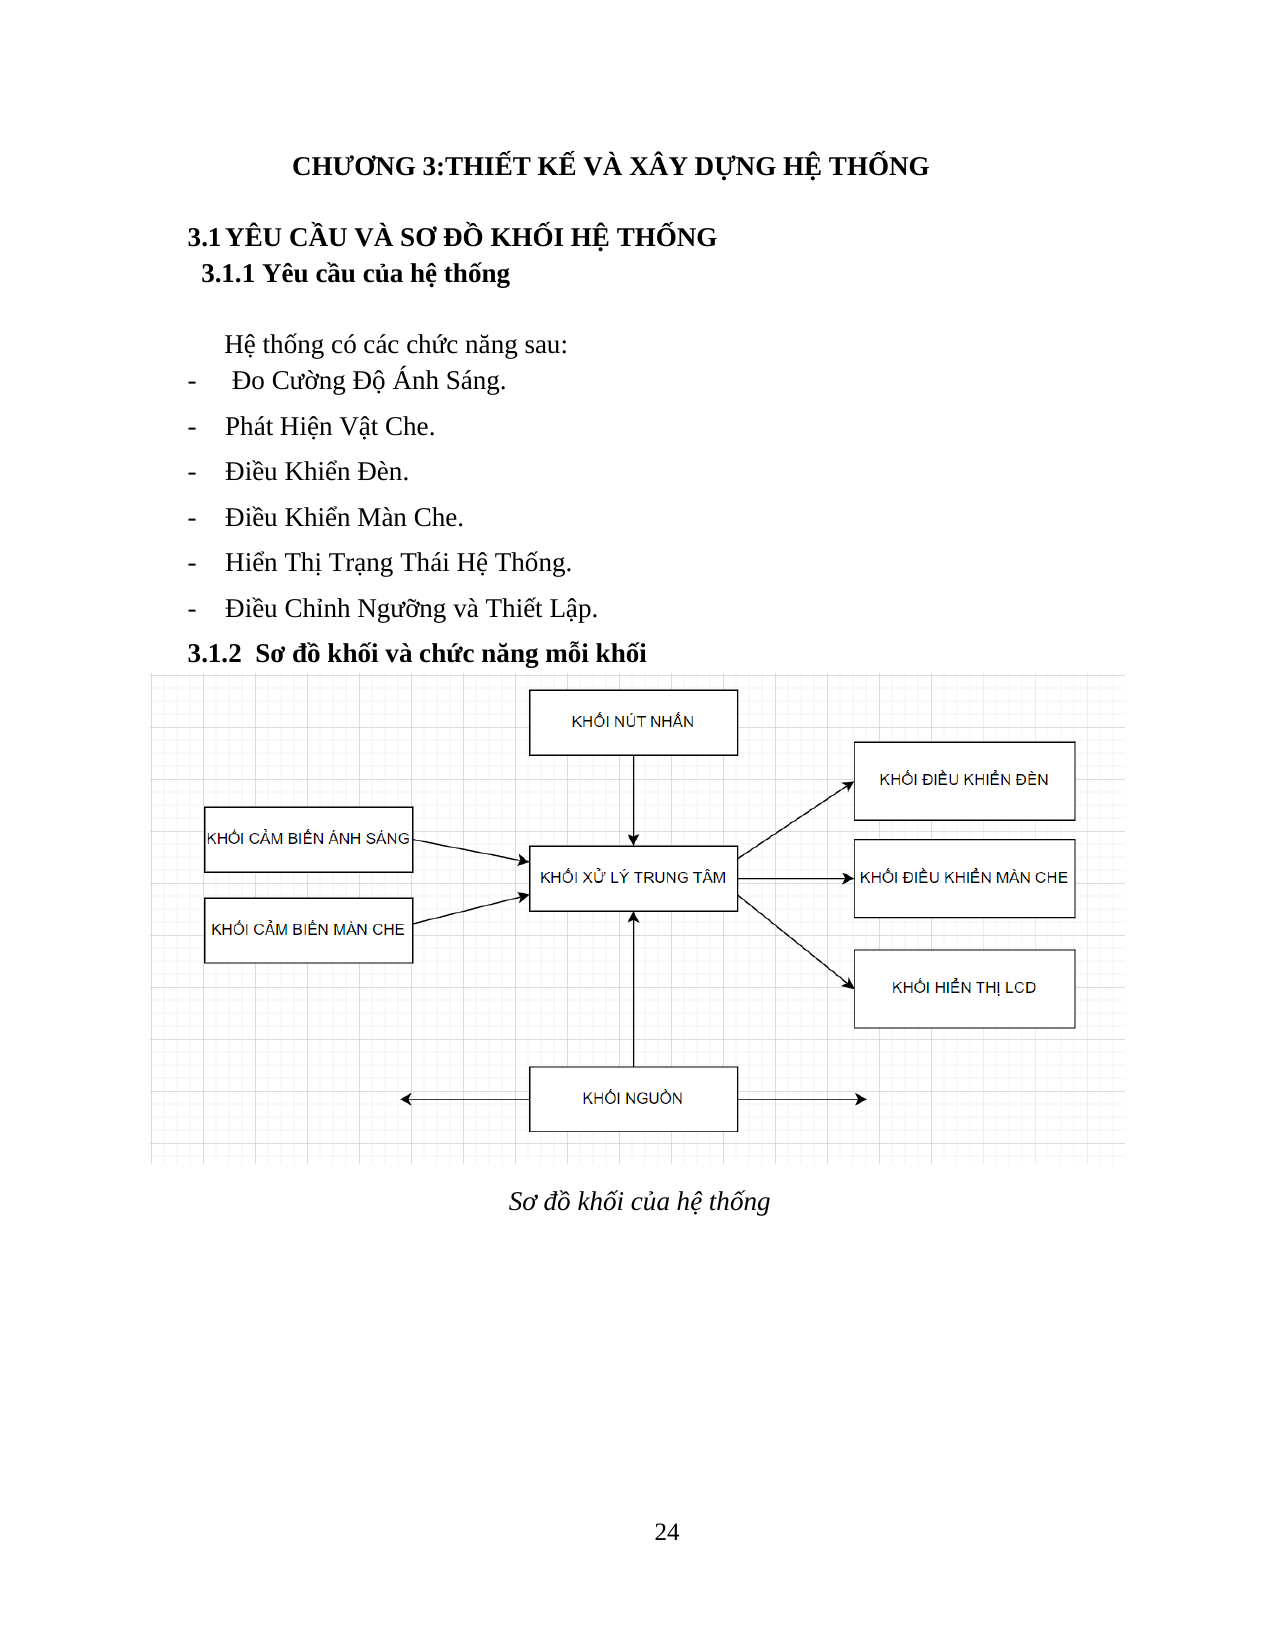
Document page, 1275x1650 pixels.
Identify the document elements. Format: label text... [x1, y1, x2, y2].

list YÊU CẦU VÀ SƠ ĐỒ KHỐI HỆ THỐNG [187, 221, 1125, 253]
list Phát Hiện Vật Che. [187, 410, 1125, 441]
text Sơ đồ khối của hệ thống [150, 1184, 1125, 1216]
list Điều Khiển Đèn. [187, 455, 1125, 487]
text Hệ thống có các chức năng sau: [150, 329, 1125, 360]
text 3.1.1 Yêu cầu của hệ thống [201, 257, 1125, 288]
list Điều Khiển Màn Che. [187, 501, 1125, 532]
picture [150, 673, 1125, 1164]
list Đo Cường Độ Ánh Sáng. [187, 364, 1125, 396]
text CHƯƠNG 3:THIẾT KẾ VÀ XÂY DỰNG HỆ THỐNG [150, 150, 1125, 181]
list Điều Chỉnh Ngưỡng và Thiết Lập. [187, 592, 1125, 623]
list Hiển Thị Trạng Thái Hệ Thống. [187, 546, 1125, 578]
text 3.1.2 Sơ đồ khối và chức năng mỗi khối [187, 637, 1125, 669]
